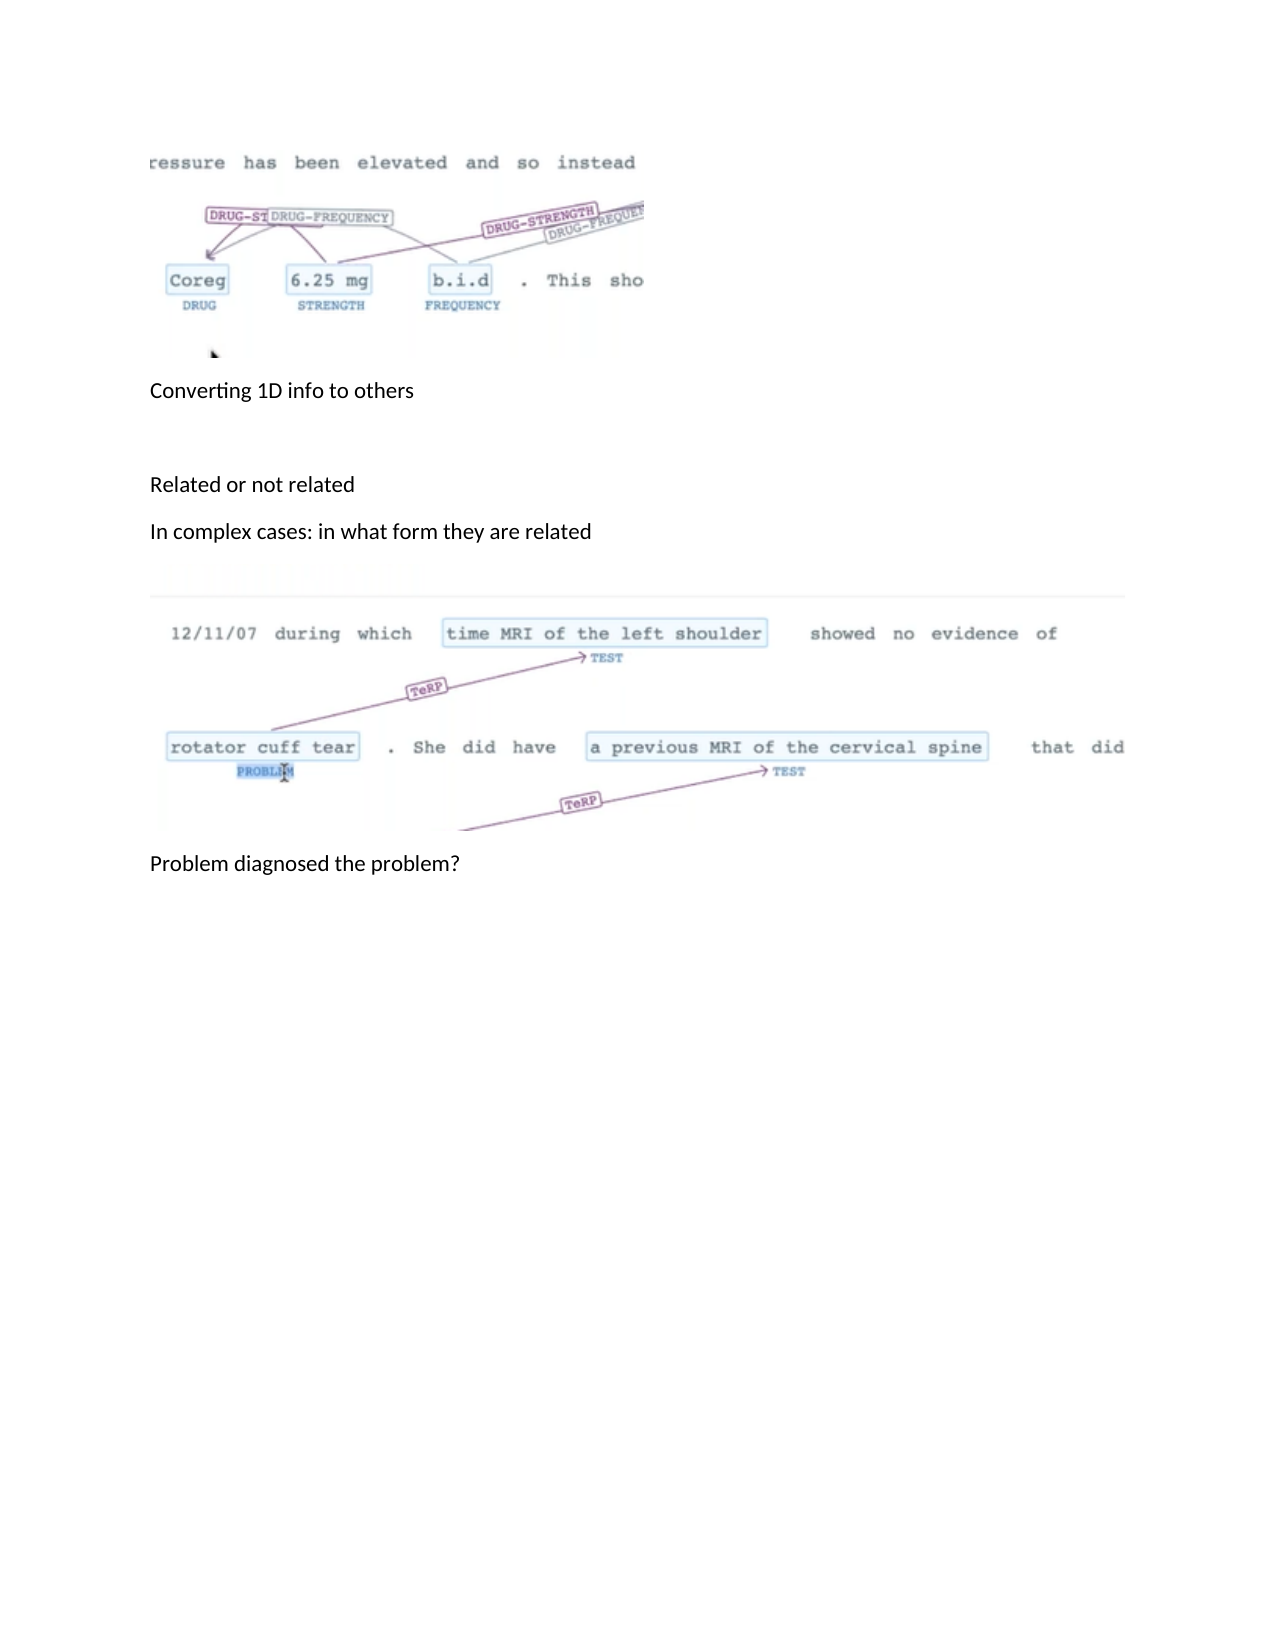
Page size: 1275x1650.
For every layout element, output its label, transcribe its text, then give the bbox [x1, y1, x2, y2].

picture [150, 150, 644, 358]
text Converting 1D info to others [150, 377, 1125, 405]
text Related or not related [150, 470, 1125, 498]
text Problem diagnosed the problem? [150, 849, 1125, 877]
picture [150, 564, 1125, 831]
text In complex cases: in what form they are related [150, 517, 1125, 545]
